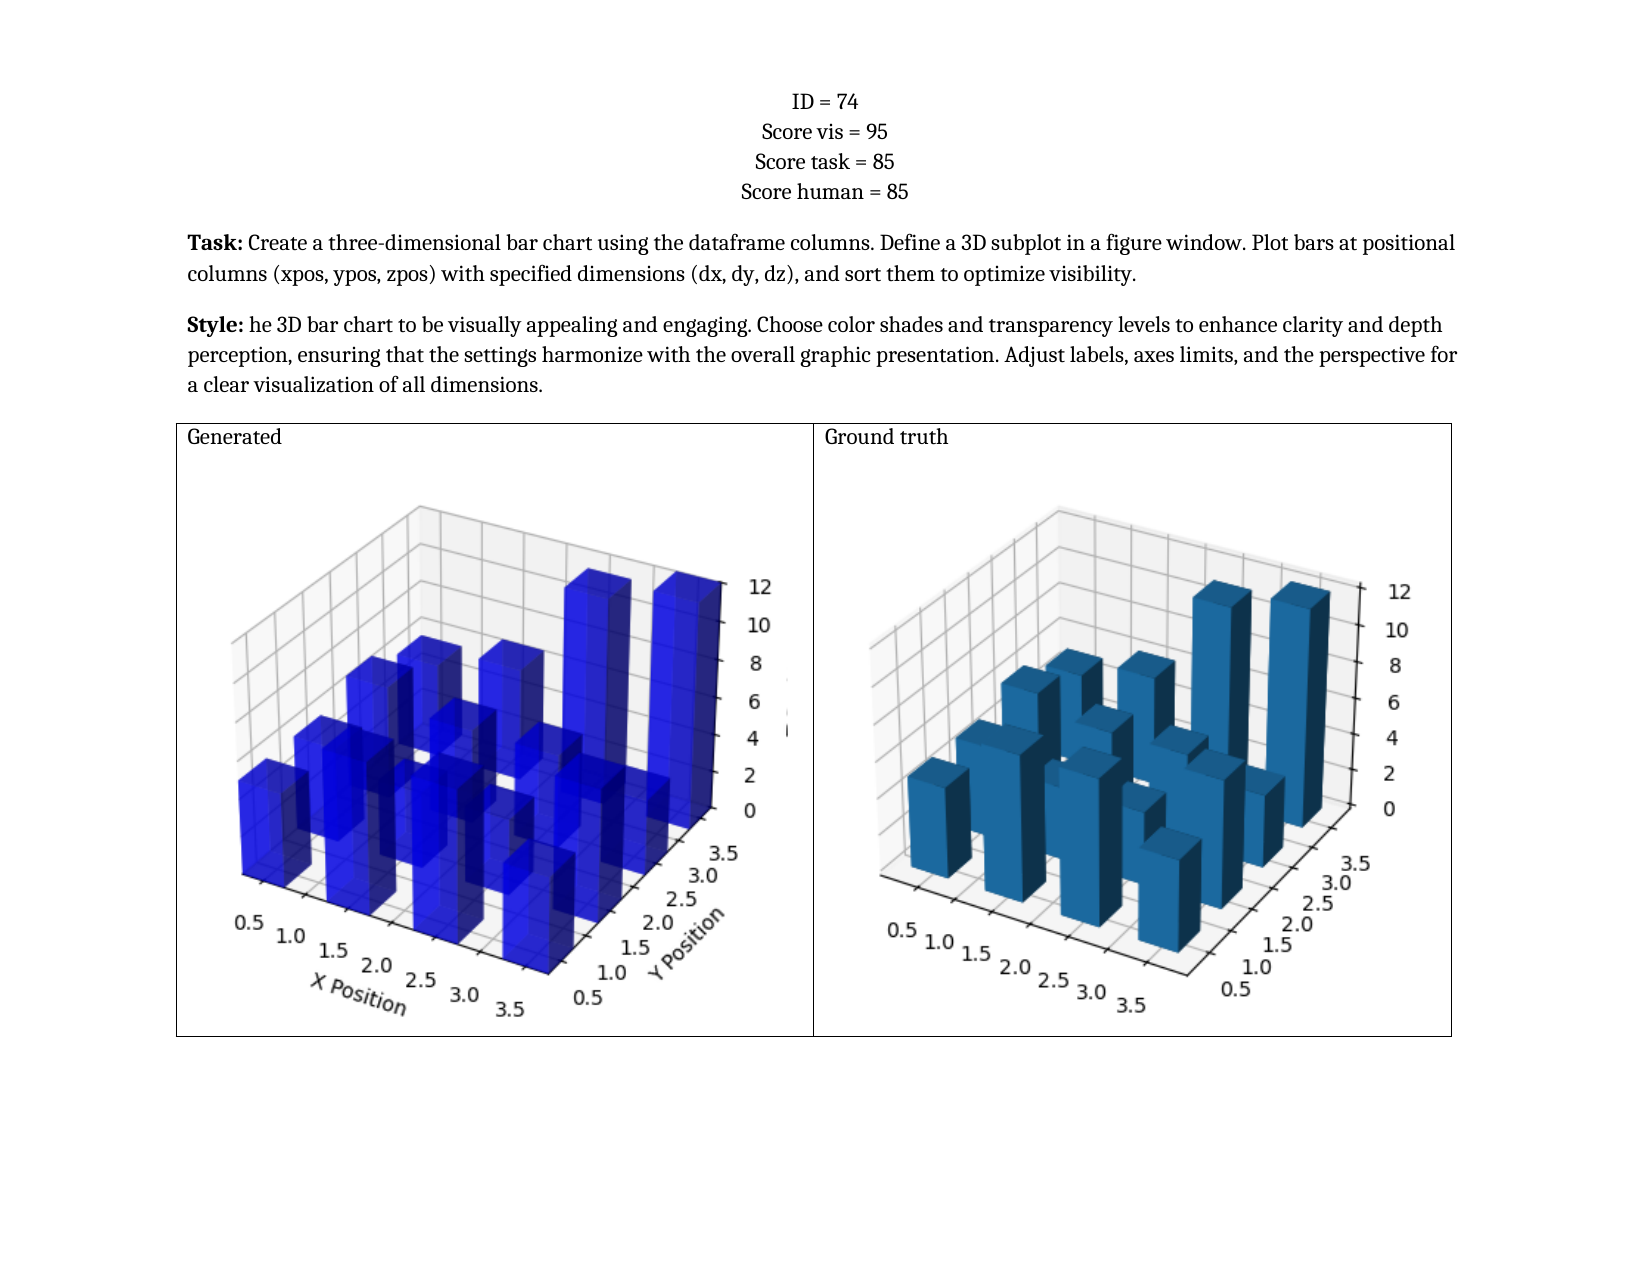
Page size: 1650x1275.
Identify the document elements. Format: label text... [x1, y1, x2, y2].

table_header Generated [177, 424, 813, 1036]
text ID = 74 Score vis = 95 Score task = 85 Score human = 85 [187, 88, 1462, 206]
picture [825, 450, 1425, 1032]
text Style: he 3D bar chart to be visually appealing and engaging. Choose color shades and transparency levels to enhance clarity and depth perception, ensuring that the settings harmonize with the overall graphic presentation. Adjust labels, axes limits, and the perspective for a clear visualization of all dimensions. [187, 311, 1462, 398]
table_header Ground truth [814, 424, 1451, 1036]
text Task: Create a three-dimensional bar chart using the dataframe columns. Define a 3D subplot in a figure window. Plot bars at positional columns (xpos, ypos, zpos) with specified dimensions (dx, dy, dz), and sort them to optimize visibility. [187, 230, 1462, 287]
picture [187, 450, 788, 1036]
